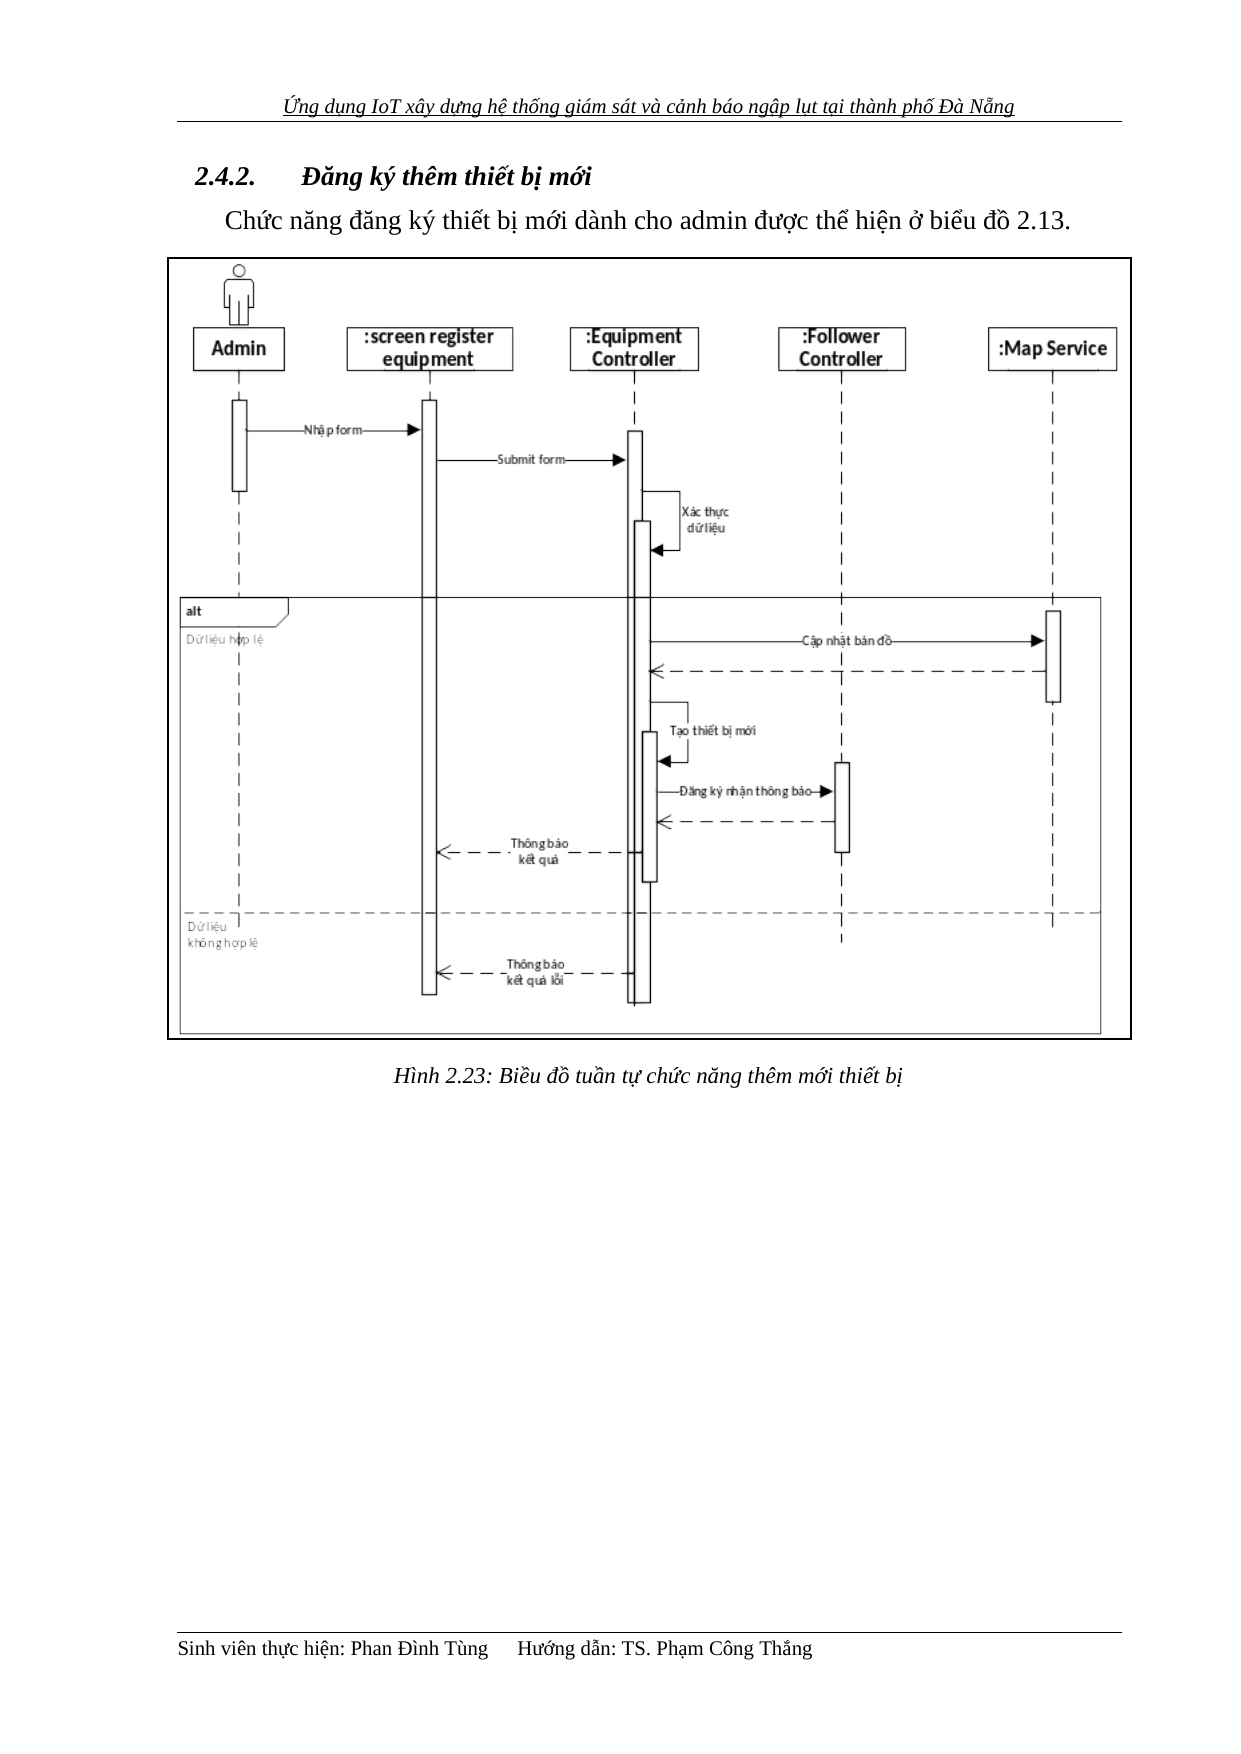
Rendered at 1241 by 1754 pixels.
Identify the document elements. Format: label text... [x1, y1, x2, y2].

subtitle 2.4.2. Đăng ký thêm thiết bị mới [195, 160, 1122, 191]
text Chức năng đăng ký thiết bị mới dành cho admin được thể hiện ở biểu đồ 2.13. [177, 204, 1122, 235]
